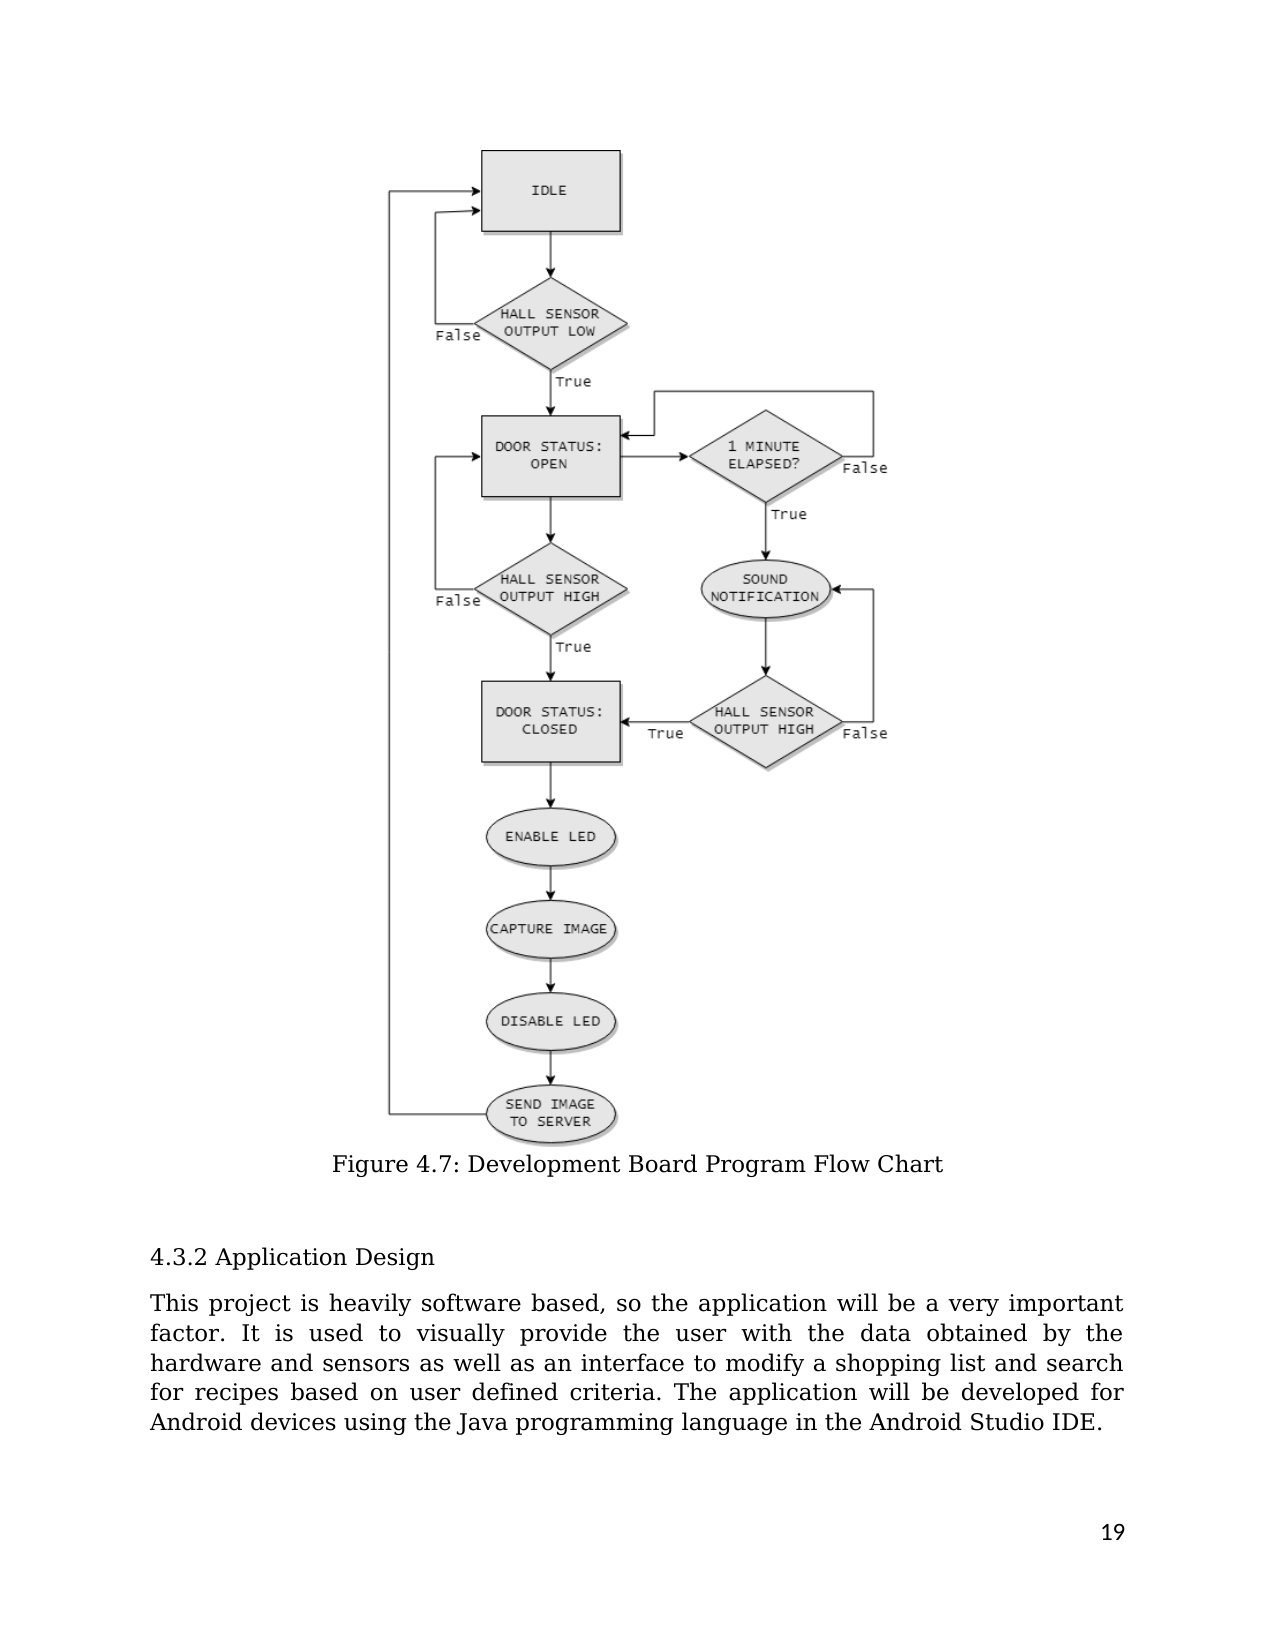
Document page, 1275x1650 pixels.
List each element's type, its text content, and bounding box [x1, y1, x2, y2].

text 4.3.2 Application Design [150, 1243, 1125, 1270]
picture [381, 150, 894, 1148]
text This project is heavily software based, so the application will be a very important factor. It is used to visually provide the user with the data obtained by the hardware and sensors as well as an interface to modify a shopping list and search for recipes based on user defined criteria. The application will be developed for Android devices using the Java programming language in the Android Studio IDE. [150, 1289, 1125, 1435]
